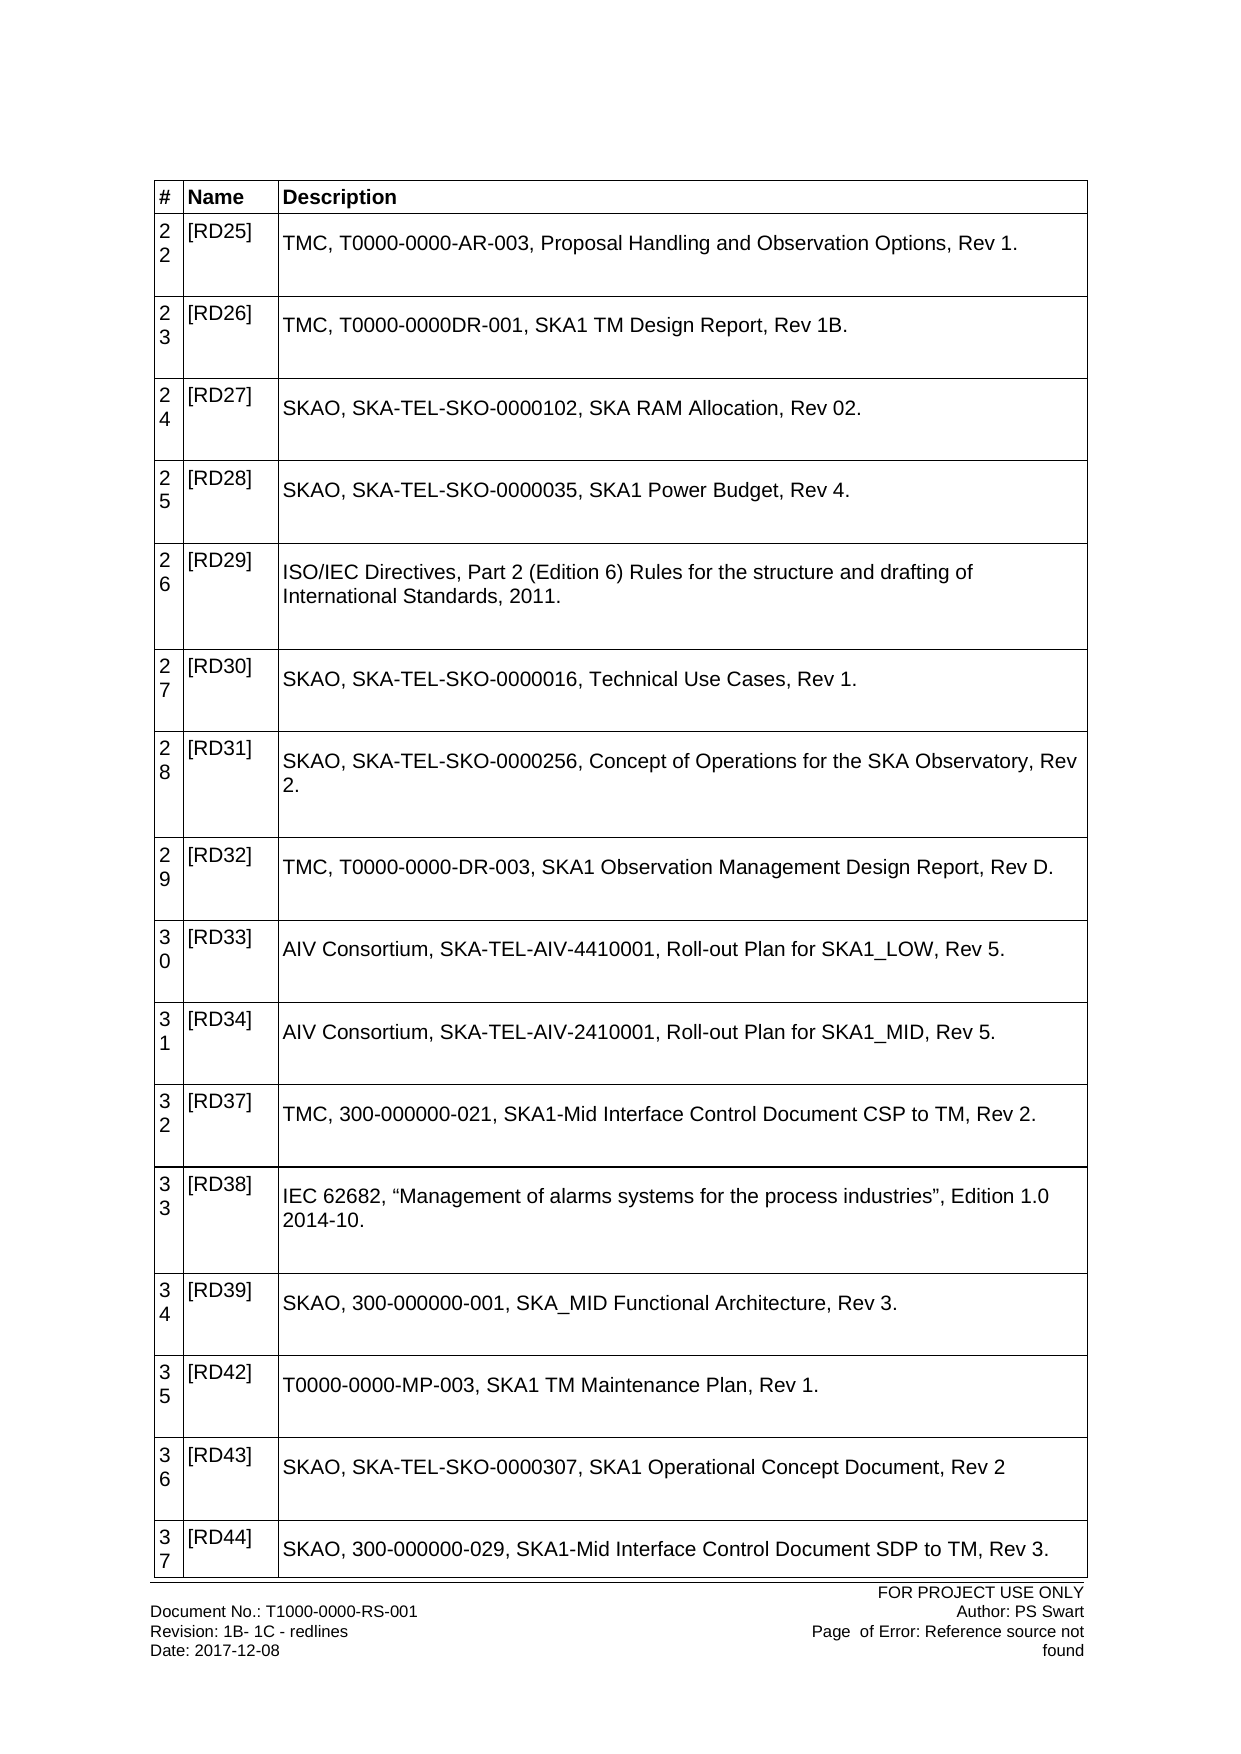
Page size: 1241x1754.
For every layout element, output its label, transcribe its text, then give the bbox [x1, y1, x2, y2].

table_cell 28 [155, 732, 183, 837]
table_cell [RD44] [184, 1521, 278, 1577]
table_cell [RD32] [184, 838, 278, 919]
table_cell [RD29] [184, 544, 278, 649]
table_cell AIV Consortium, SKA-TEL-AIV-4410001, Roll-out Plan for SKA1_LOW, Rev 5. [279, 921, 1087, 1002]
table_cell [RD31] [184, 732, 278, 837]
table_cell [RD43] [184, 1438, 278, 1519]
table_cell [RD39] [184, 1274, 278, 1355]
table_cell [RD37] [184, 1085, 278, 1166]
table_header # [155, 181, 183, 213]
table_cell TMC, T0000-0000DR-001, SKA1 TM Design Report, Rev 1B. [279, 297, 1087, 378]
table_cell SKAO, SKA-TEL-SKO-0000256, Concept of Operations for the SKA Observatory, Rev 2. [279, 732, 1087, 837]
table_cell 29 [155, 838, 183, 919]
table_cell [RD33] [184, 921, 278, 1002]
table_cell ISO/IEC Directives, Part 2 (Edition 6) Rules for the structure and drafting of International Standards, 2011. [279, 544, 1087, 649]
table_cell 30 [155, 921, 183, 1002]
table_cell SKAO, SKA-TEL-SKO-0000016, Technical Use Cases, Rev 1. [279, 650, 1087, 731]
table_cell IEC 62682, “Management of alarms systems for the process industries”, Edition 1.0 2014-10. [279, 1168, 1087, 1273]
table_cell [RD34] [184, 1003, 278, 1084]
table_cell TMC, T0000-0000-DR-003, SKA1 Observation Management Design Report, Rev D. [279, 838, 1087, 919]
table_cell 24 [155, 379, 183, 460]
table_cell 33 [155, 1168, 183, 1273]
table_cell 32 [155, 1085, 183, 1166]
table_cell SKAO, SKA-TEL-SKO-0000035, SKA1 Power Budget, Rev 4. [279, 461, 1087, 542]
table_cell TMC, 300-000000-021, SKA1-Mid Interface Control Document CSP to TM, Rev 2. [279, 1085, 1087, 1166]
table_cell 22 [155, 214, 183, 296]
table_cell TMC, T0000-0000-AR-003, Proposal Handling and Observation Options, Rev 1. [279, 214, 1087, 296]
table_cell SKAO, SKA‐TEL‐SKO‐0000307, SKA1 Operational Concept Document, Rev 2 [279, 1438, 1087, 1519]
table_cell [279, 1521, 1087, 1577]
table_cell AIV Consortium, SKA-TEL-AIV-2410001, Roll-out Plan for SKA1_MID, Rev 5. [279, 1003, 1087, 1084]
table_cell [RD30] [184, 650, 278, 731]
table_cell 26 [155, 544, 183, 649]
table_cell 34 [155, 1274, 183, 1355]
table_header Description [279, 181, 1087, 213]
table_cell 23 [155, 297, 183, 378]
table_cell 31 [155, 1003, 183, 1084]
table_cell SKAO, 300-000000-001, SKA_MID Functional Architecture, Rev 3. [279, 1274, 1087, 1355]
table_cell 36 [155, 1438, 183, 1519]
table_cell SKAO, SKA-TEL-SKO-0000102, SKA RAM Allocation, Rev 02. [279, 379, 1087, 460]
table_cell [RD38] [184, 1168, 278, 1273]
table_cell [RD42] [184, 1356, 278, 1437]
table_cell 35 [155, 1356, 183, 1437]
table_cell 27 [155, 650, 183, 731]
table_cell T0000-0000-MP-003, SKA1 TM Maintenance Plan, Rev 1. [279, 1356, 1087, 1437]
table_cell [RD27] [184, 379, 278, 460]
table_cell 37 [155, 1521, 183, 1577]
table_cell [RD26] [184, 297, 278, 378]
table_cell [RD28] [184, 461, 278, 542]
table_header Name [184, 181, 278, 213]
table_cell 25 [155, 461, 183, 542]
table_cell [RD25] [184, 214, 278, 296]
